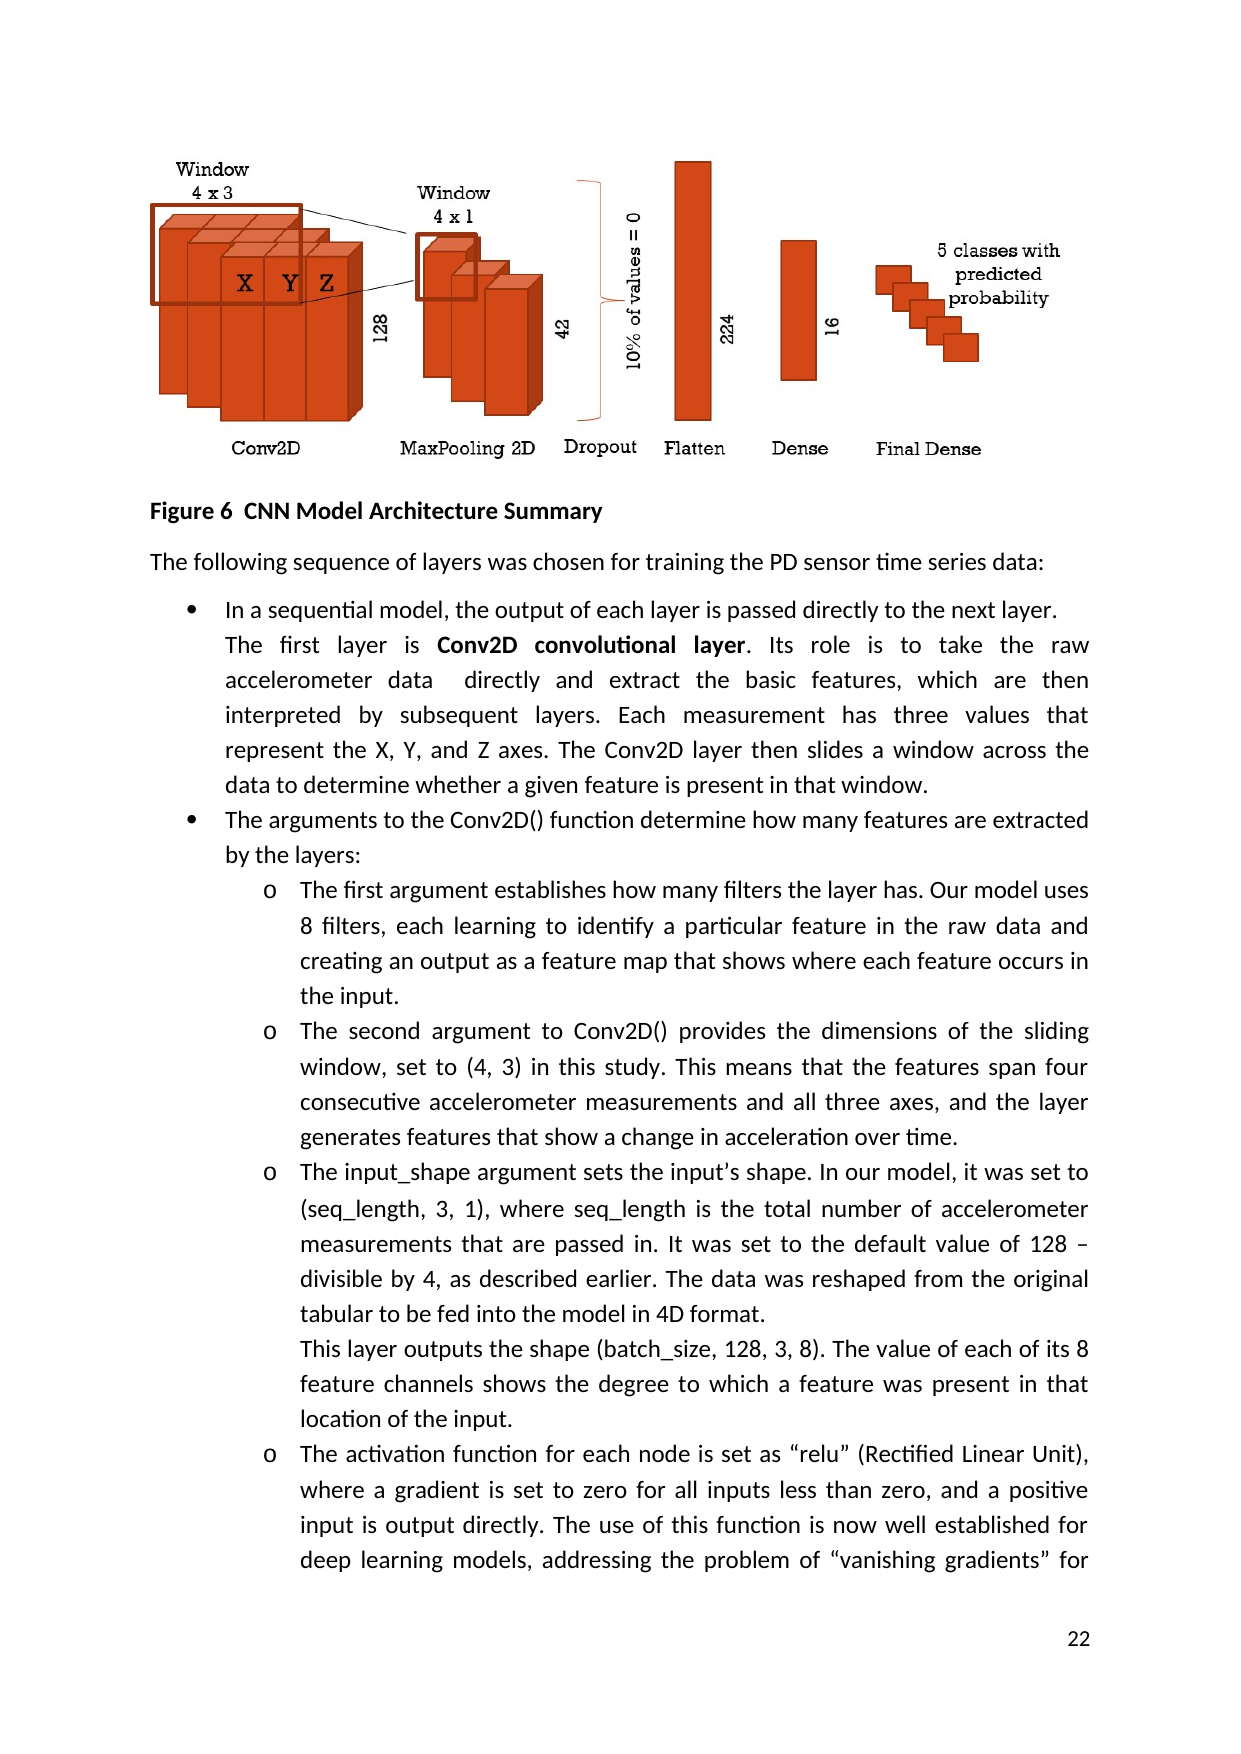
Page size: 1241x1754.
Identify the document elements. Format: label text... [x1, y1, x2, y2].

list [262, 1438, 1090, 1574]
list The first layer is Conv2D convolutional layer. Its role is to take the raw accelerometer data directly and extract the basic features, which are then interpreted by subsequent layers. Each measurement has three values that represent the X, Y, and Z axes. The Conv2D layer then slides a window across the data to determine whether a given feature is present in that window. [225, 629, 1090, 799]
text The following sequence of layers was chosen for training the PD sensor time series data: [150, 547, 1090, 577]
list The input_shape argument sets the input’s shape. In our model, it was set to (seq_length, 3, 1), where seq_length is the total number of accelerometer measurements that are passed in. It was set to the default value of 128 – divisible by 4, as described earlier. The data was reshaped from the original tabular to be fed into the model in 4D format. [262, 1157, 1090, 1328]
list This layer outputs the shape (batch_size, 128, 3, 8). The value of each of its 8 feature channels shows the degree to which a feature was present in that location of the input. [300, 1333, 1090, 1433]
picture [150, 150, 1077, 471]
list The first argument establishes how many filters the layer has. Our model uses 8 filters, each learning to identify a particular feature in the raw data and creating an output as a feature map that shows where each feature occurs in the input. [262, 874, 1090, 1011]
list The arguments to the Conv2D() function determine how many features are extracted by the layers: [187, 804, 1090, 869]
list The second argument to Conv2D() provides the dimensions of the sliding window, set to (4, 3) in this study. This means that the features span four consecutive accelerometer measurements and all three axes, and the layer generates features that show a change in acceleration over time. [262, 1015, 1090, 1152]
list In a sequential model, the output of each layer is passed directly to the next layer. [187, 594, 1090, 624]
text Figure 6 CNN Model Architecture Summary [150, 495, 1090, 526]
